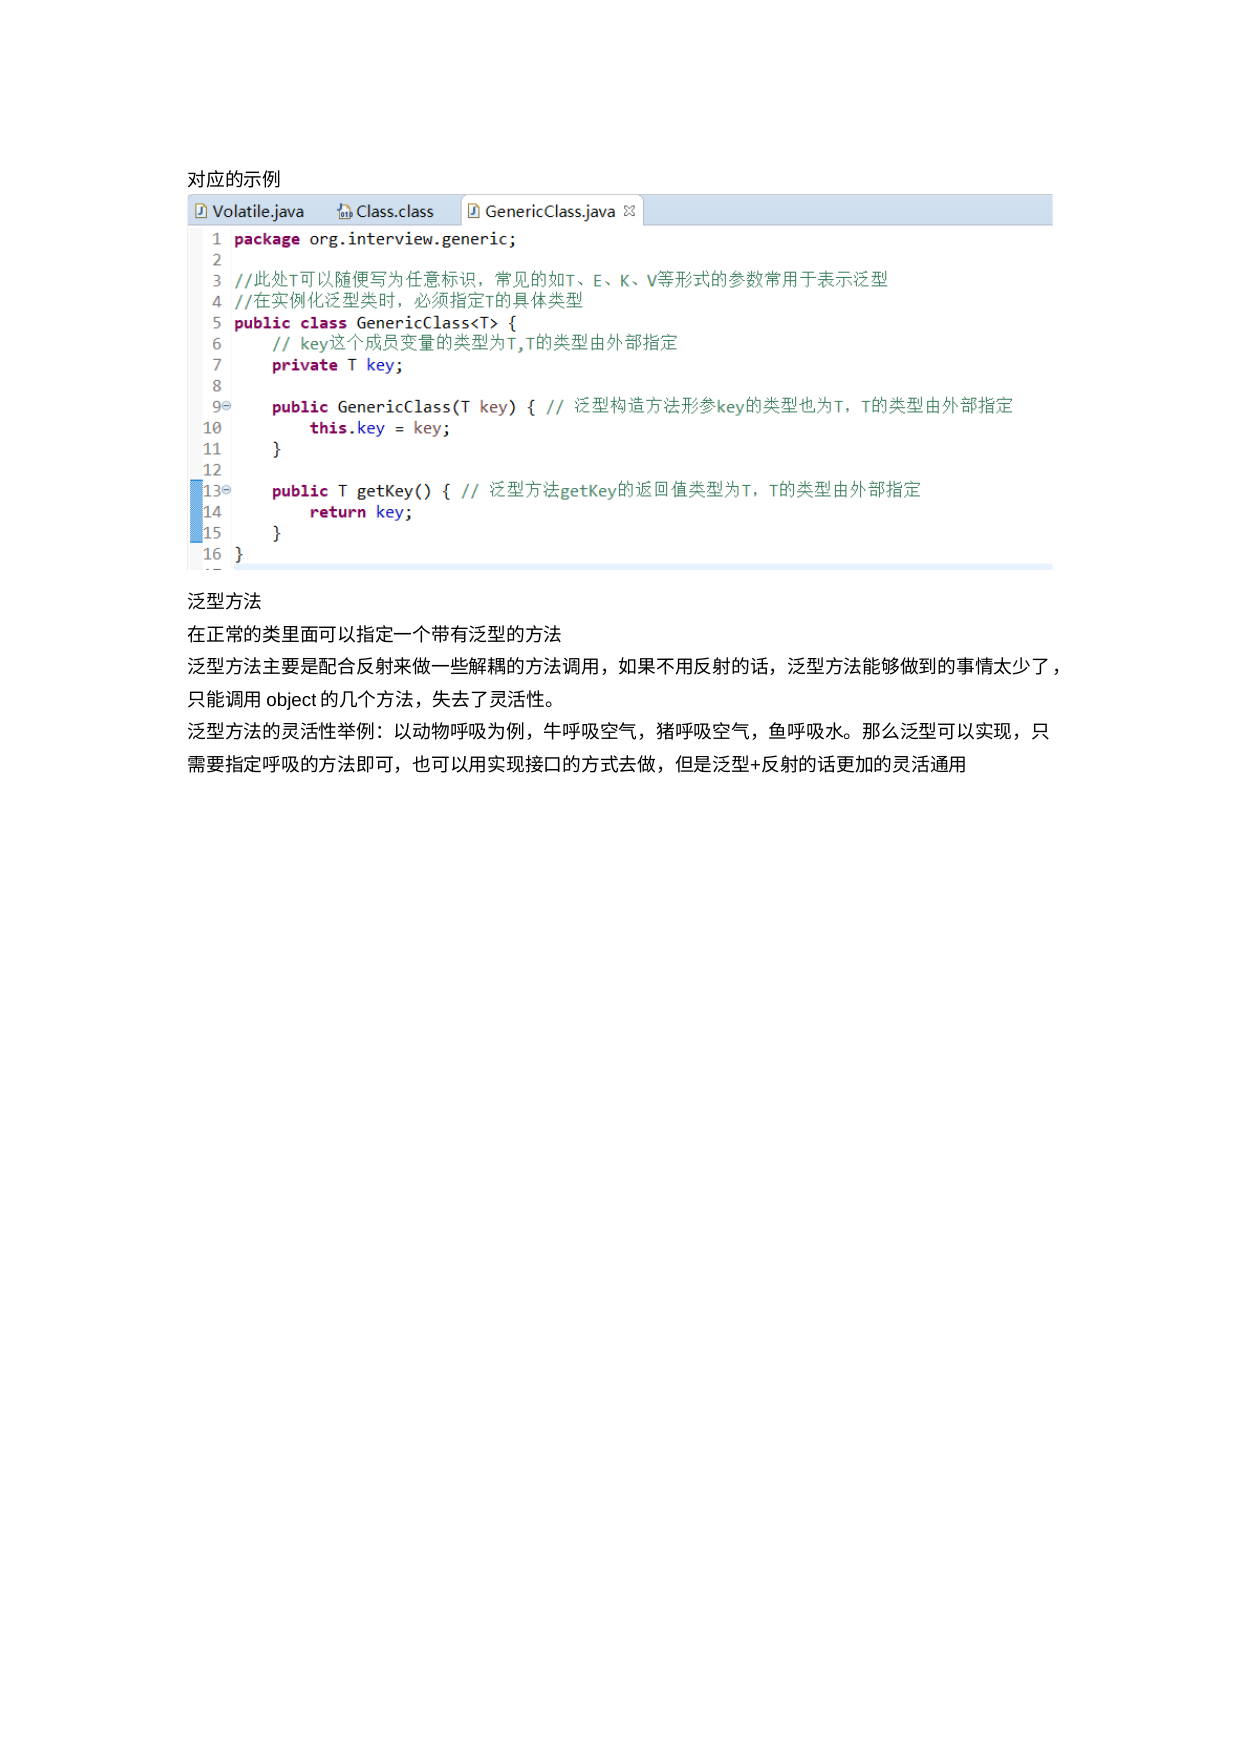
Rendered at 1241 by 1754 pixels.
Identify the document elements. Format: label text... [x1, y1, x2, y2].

text 对应的示例 [187, 162, 1053, 194]
picture [187, 194, 1053, 570]
text 泛型方法的灵活性举例：以动物呼吸为例，牛呼吸空气，猪呼吸空气，鱼呼吸水。那么泛型可以实现，只需要指定呼吸的方法即可，也可以用实现接口的方式去做，但是泛型+反射的话更加的灵活通用 [187, 714, 1053, 779]
text 在正常的类里面可以指定一个带有泛型的方法 [187, 617, 1053, 649]
text 泛型方法主要是配合反射来做一些解耦的方法调用，如果不用反射的话，泛型方法能够做到的事情太少了，只能调用object的几个方法，失去了灵活性。 [187, 649, 1053, 714]
text 泛型方法 [187, 584, 1053, 617]
